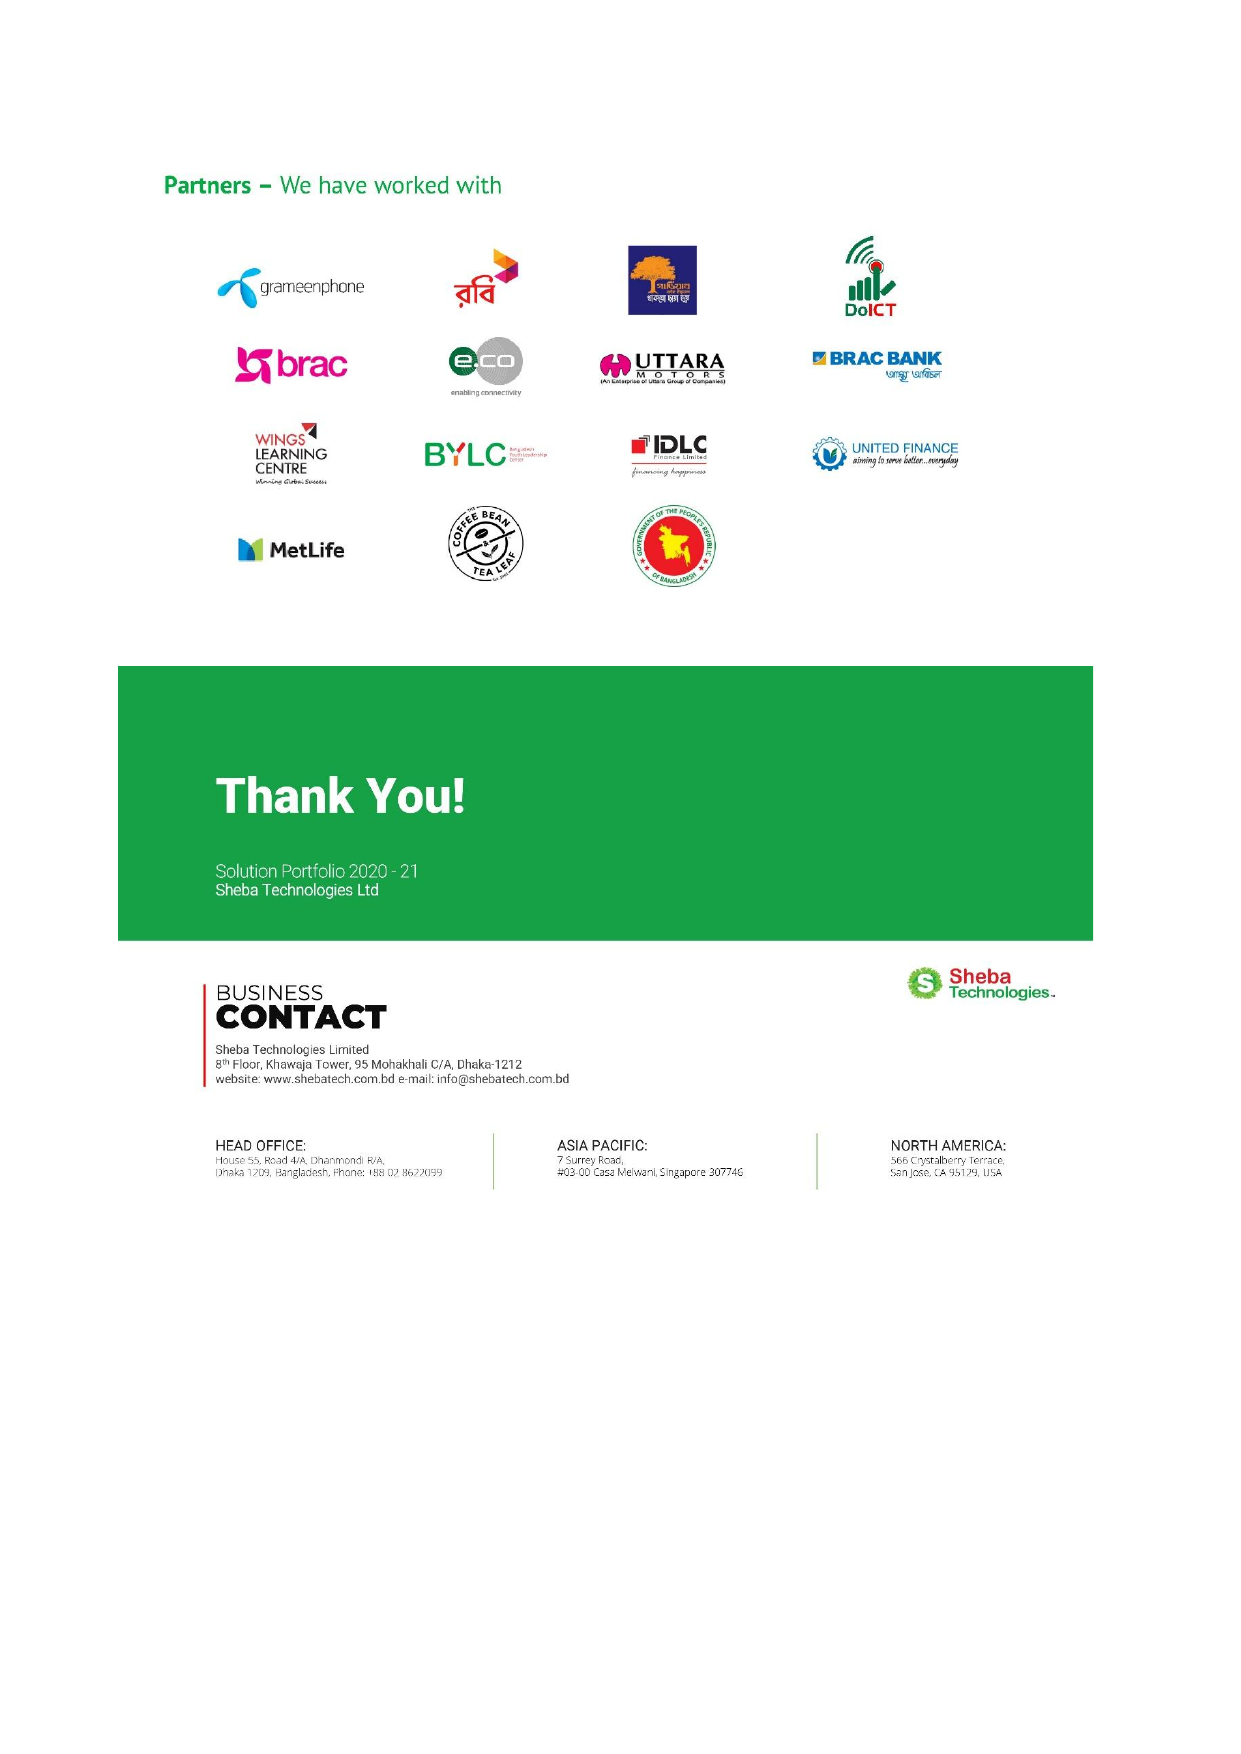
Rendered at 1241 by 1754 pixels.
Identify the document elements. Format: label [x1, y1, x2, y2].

picture [118, 118, 1094, 1215]
